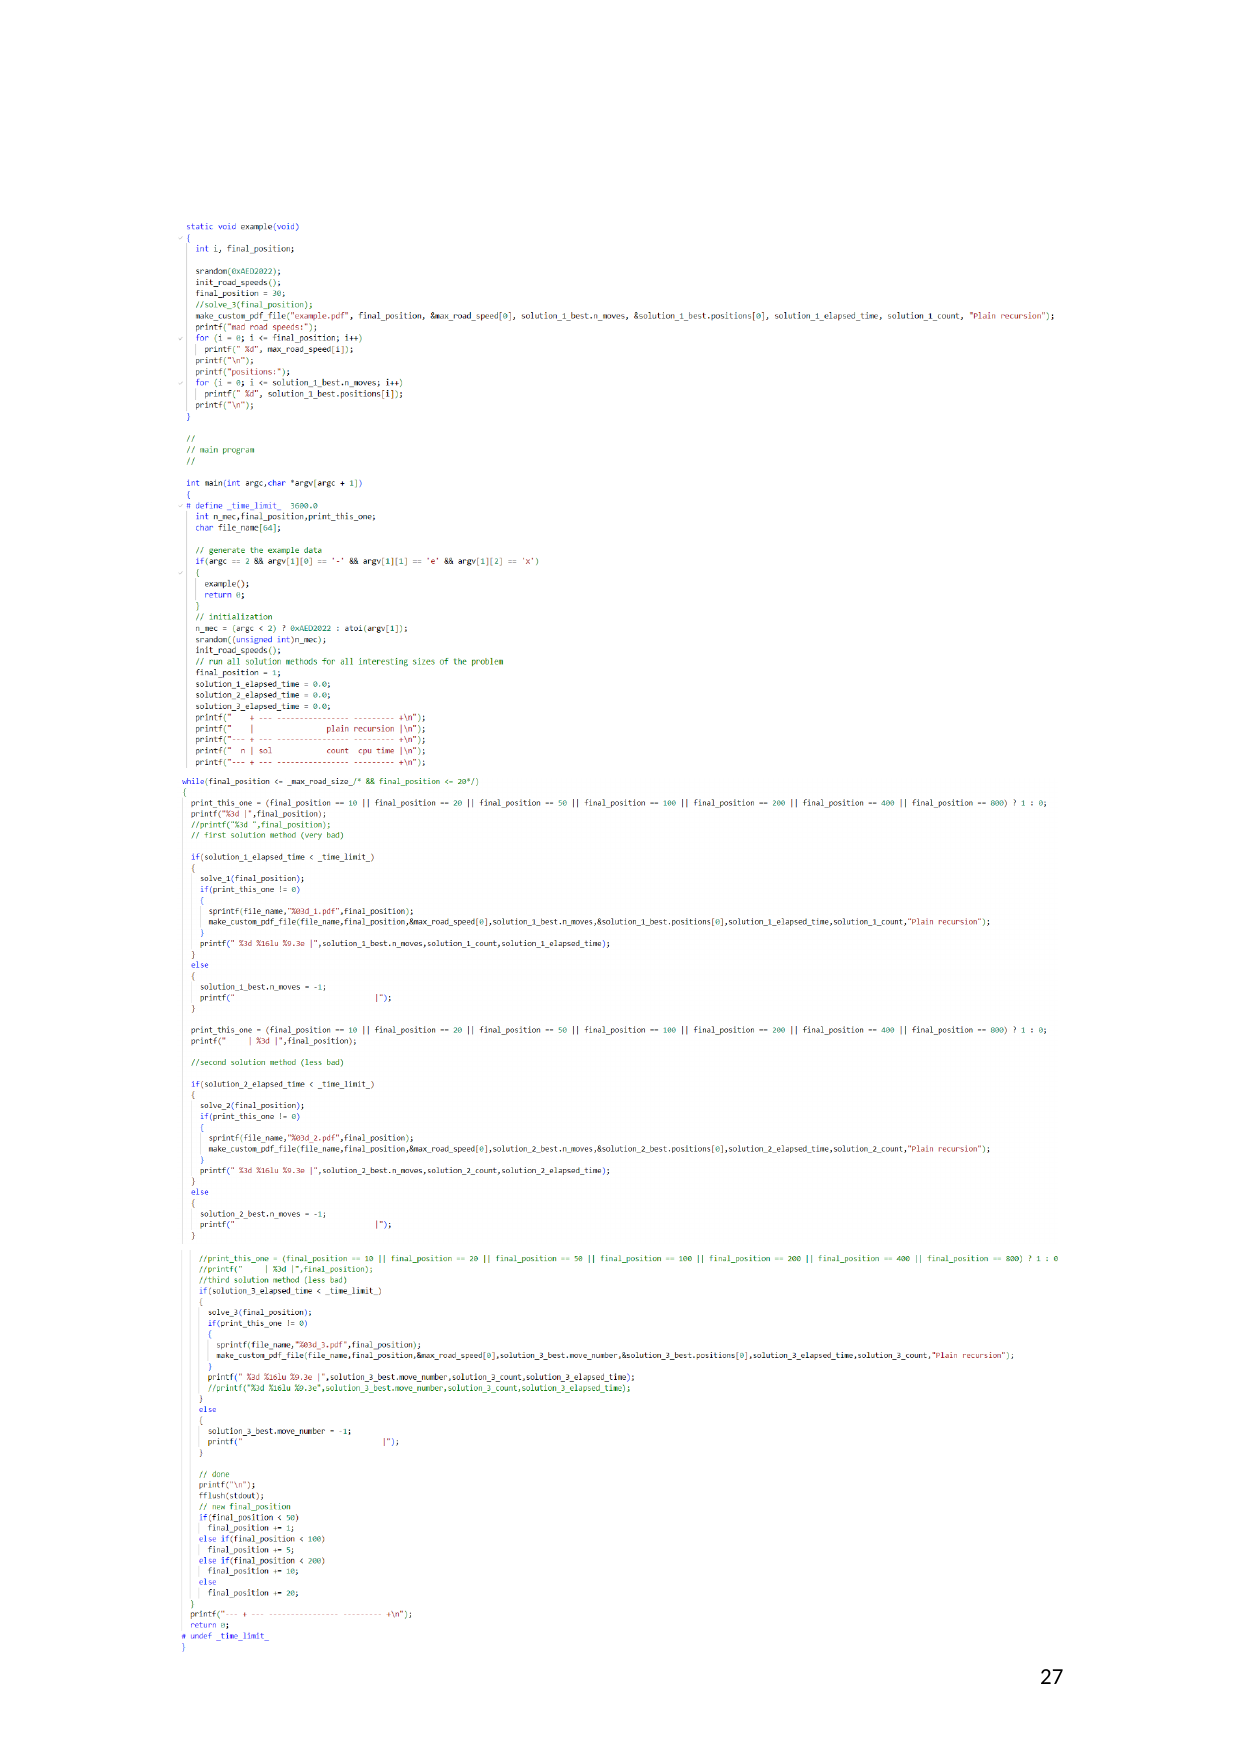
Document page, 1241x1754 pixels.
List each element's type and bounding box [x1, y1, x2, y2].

picture [177, 778, 1058, 1244]
picture [177, 1250, 1058, 1656]
picture [177, 219, 1058, 766]
